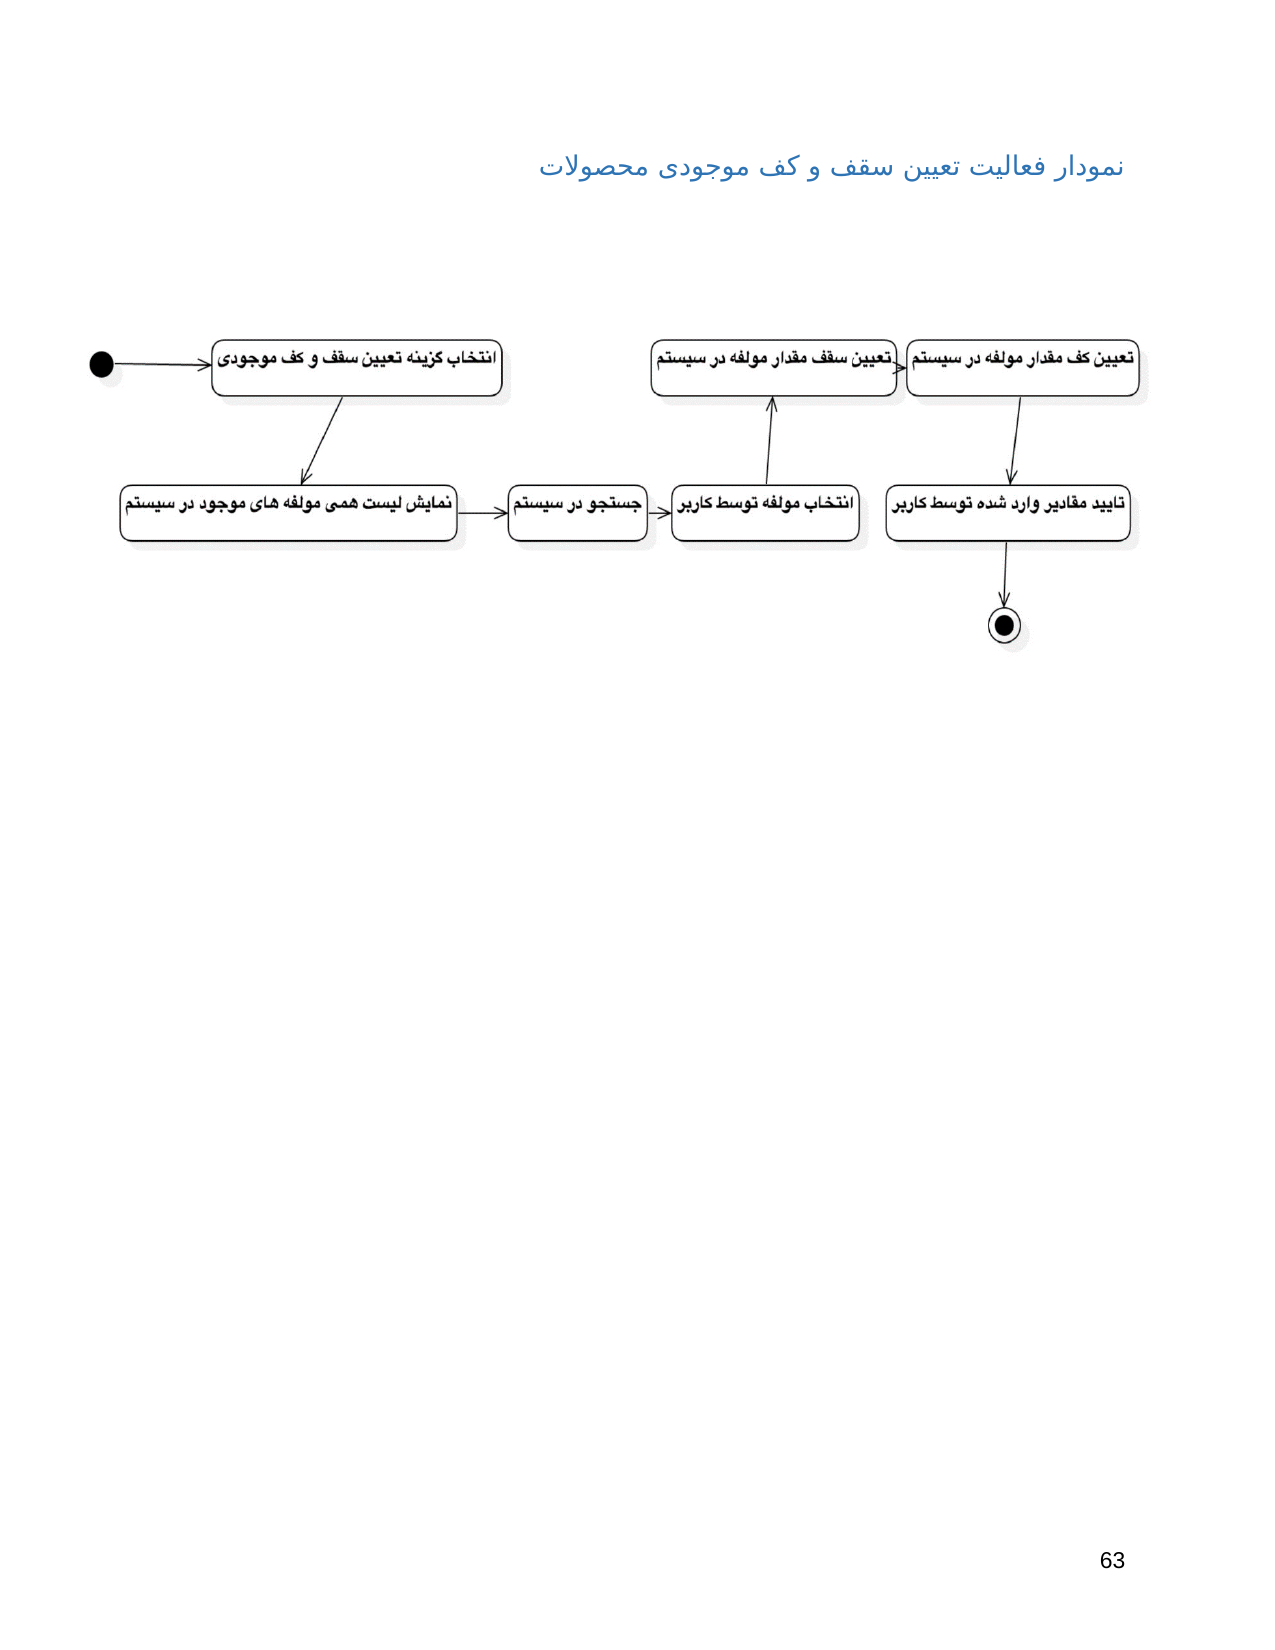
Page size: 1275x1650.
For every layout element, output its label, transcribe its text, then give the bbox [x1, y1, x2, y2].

picture [46, 278, 1236, 701]
subtitle نمودار فعالیت تعیین سقف و کف موجودی محصولات [150, 150, 1125, 182]
